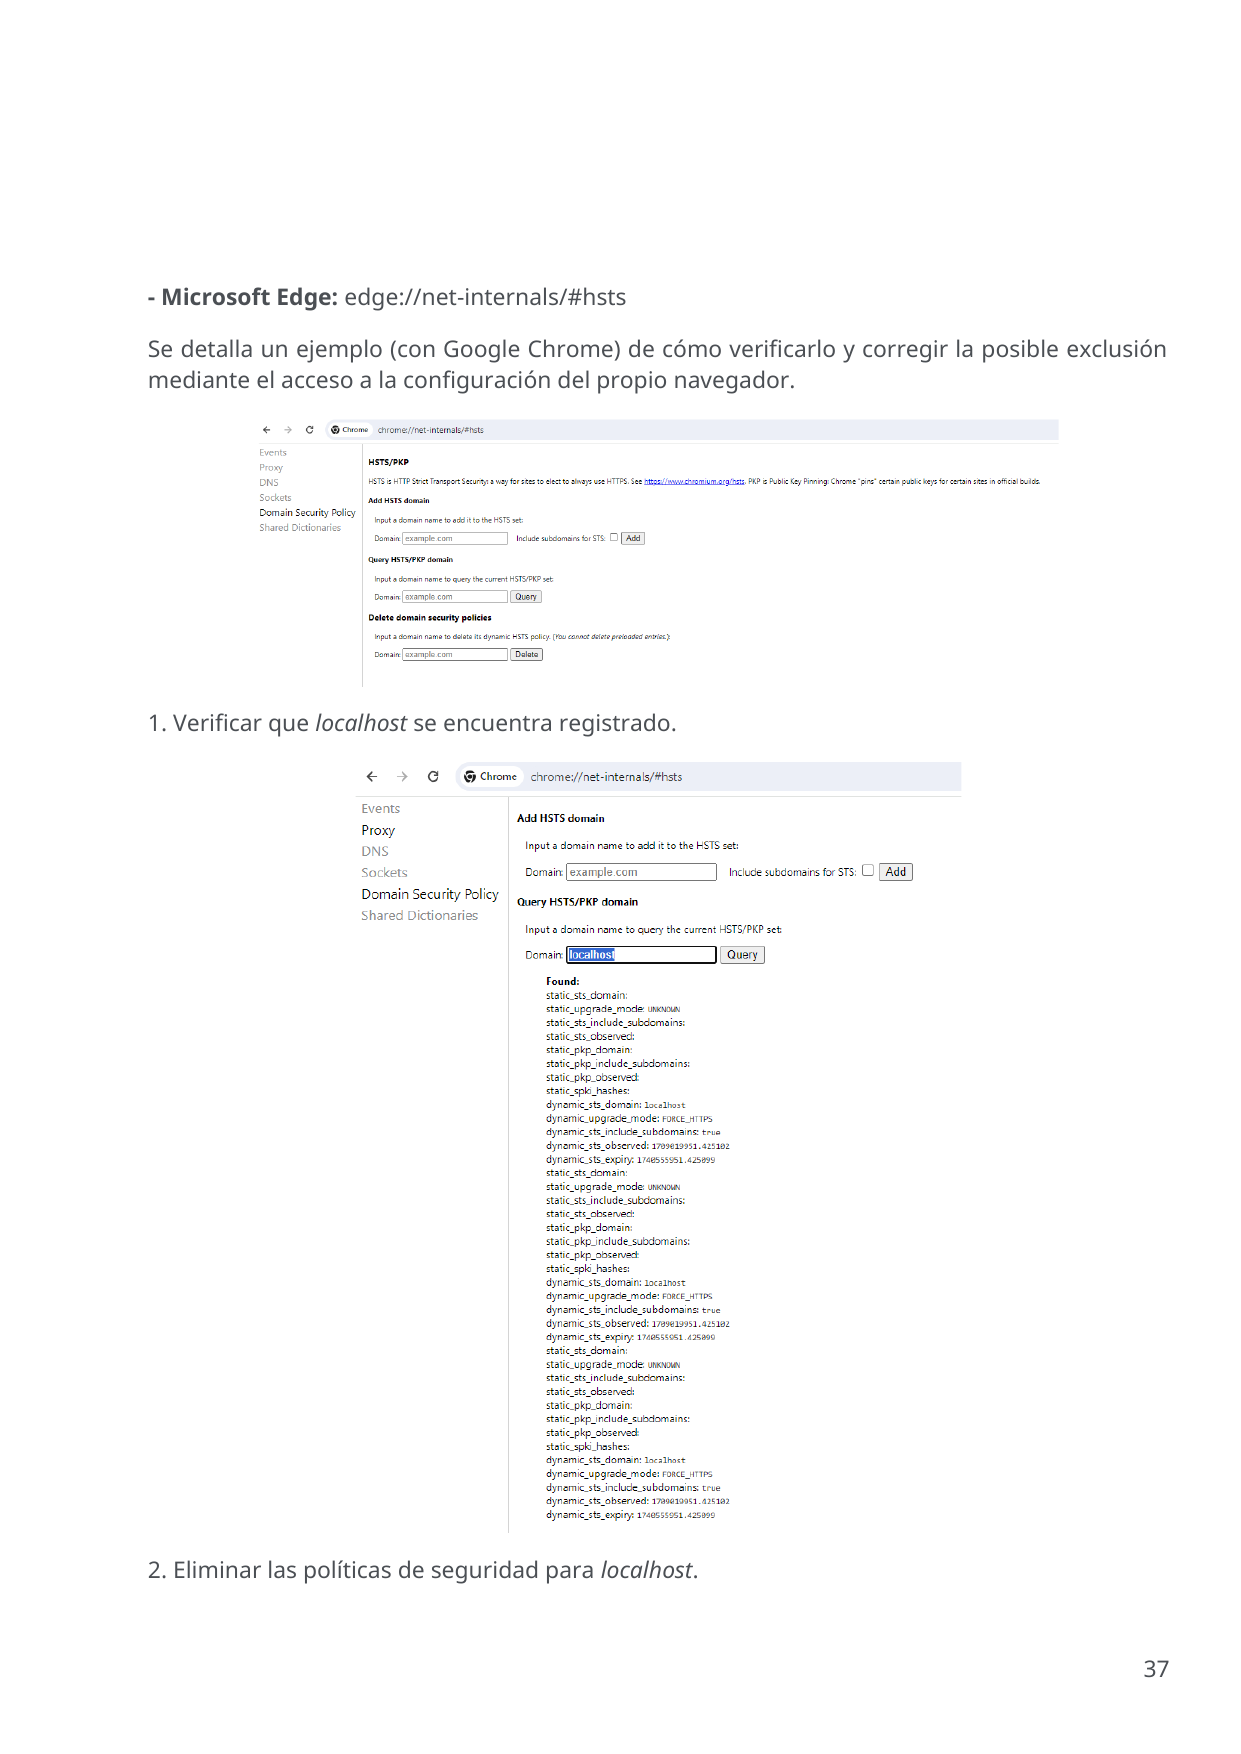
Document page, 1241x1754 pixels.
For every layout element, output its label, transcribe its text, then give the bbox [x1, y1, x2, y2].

text 1. Verificar que localhost se encuentra registrado. [148, 707, 1169, 738]
text Se detalla un ejemplo (con Google Chrome) de cómo verificarlo y corregir la posible exclusión mediante el acceso a la configuración del propio navegador. [148, 333, 1169, 395]
text 2. Eliminar las políticas de seguridad para localhost. [148, 1553, 1169, 1585]
text - Microsoft Edge: edge://net-internals/#hsts [148, 281, 1169, 312]
